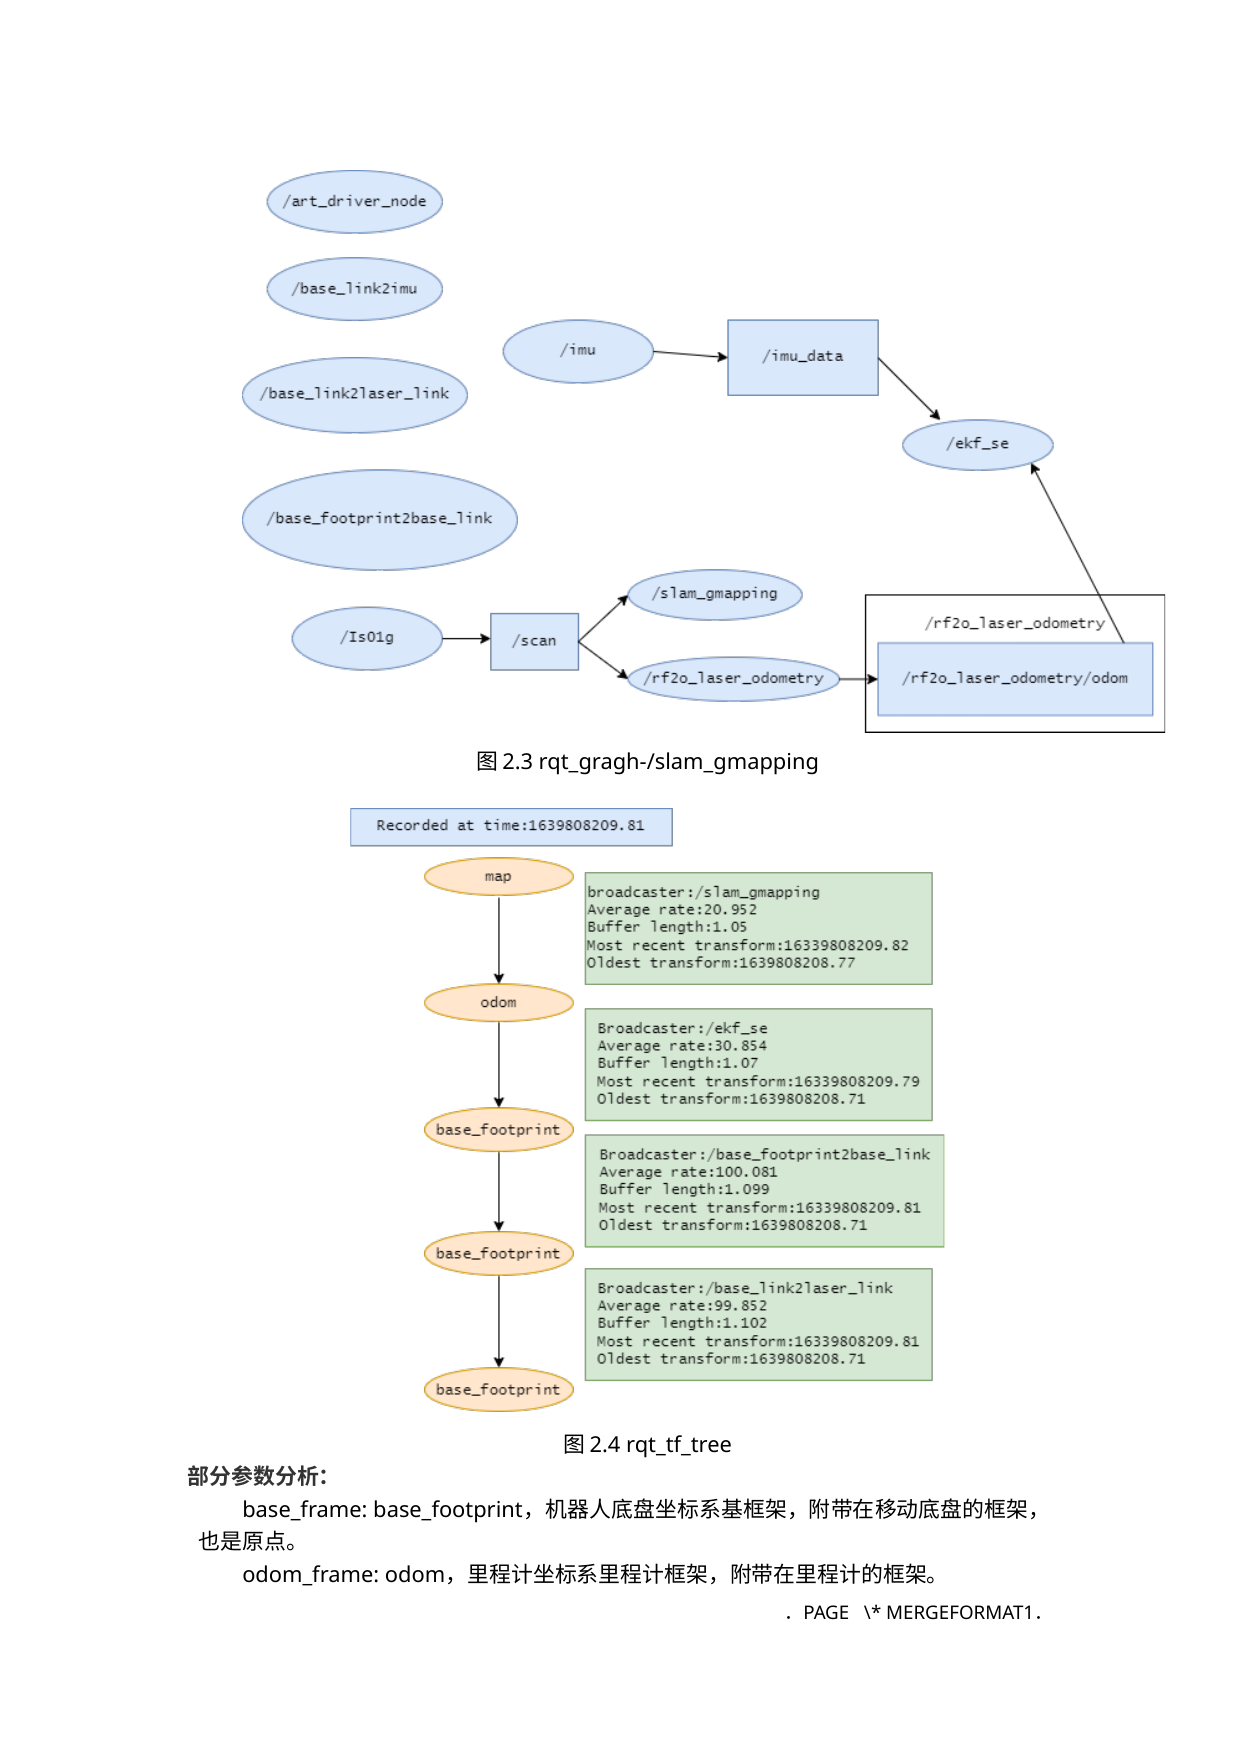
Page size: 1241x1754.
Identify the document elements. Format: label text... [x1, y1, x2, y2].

text base_frame: base_footprint，机器人底盘坐标系基框架，附带在移动底盘的框架，也是原点。 [198, 1491, 1053, 1556]
text 图2.4 rqt_tf_tree [198, 1426, 1053, 1459]
text 部分参数分析： [187, 1459, 1053, 1491]
picture [242, 170, 1166, 733]
picture [350, 808, 945, 1412]
text 图2.3 rqt_gragh-/slam_gmapping [198, 744, 1053, 776]
text odom_frame: odom，里程计坐标系里程计框架，附带在里程计的框架。 [198, 1556, 1053, 1589]
